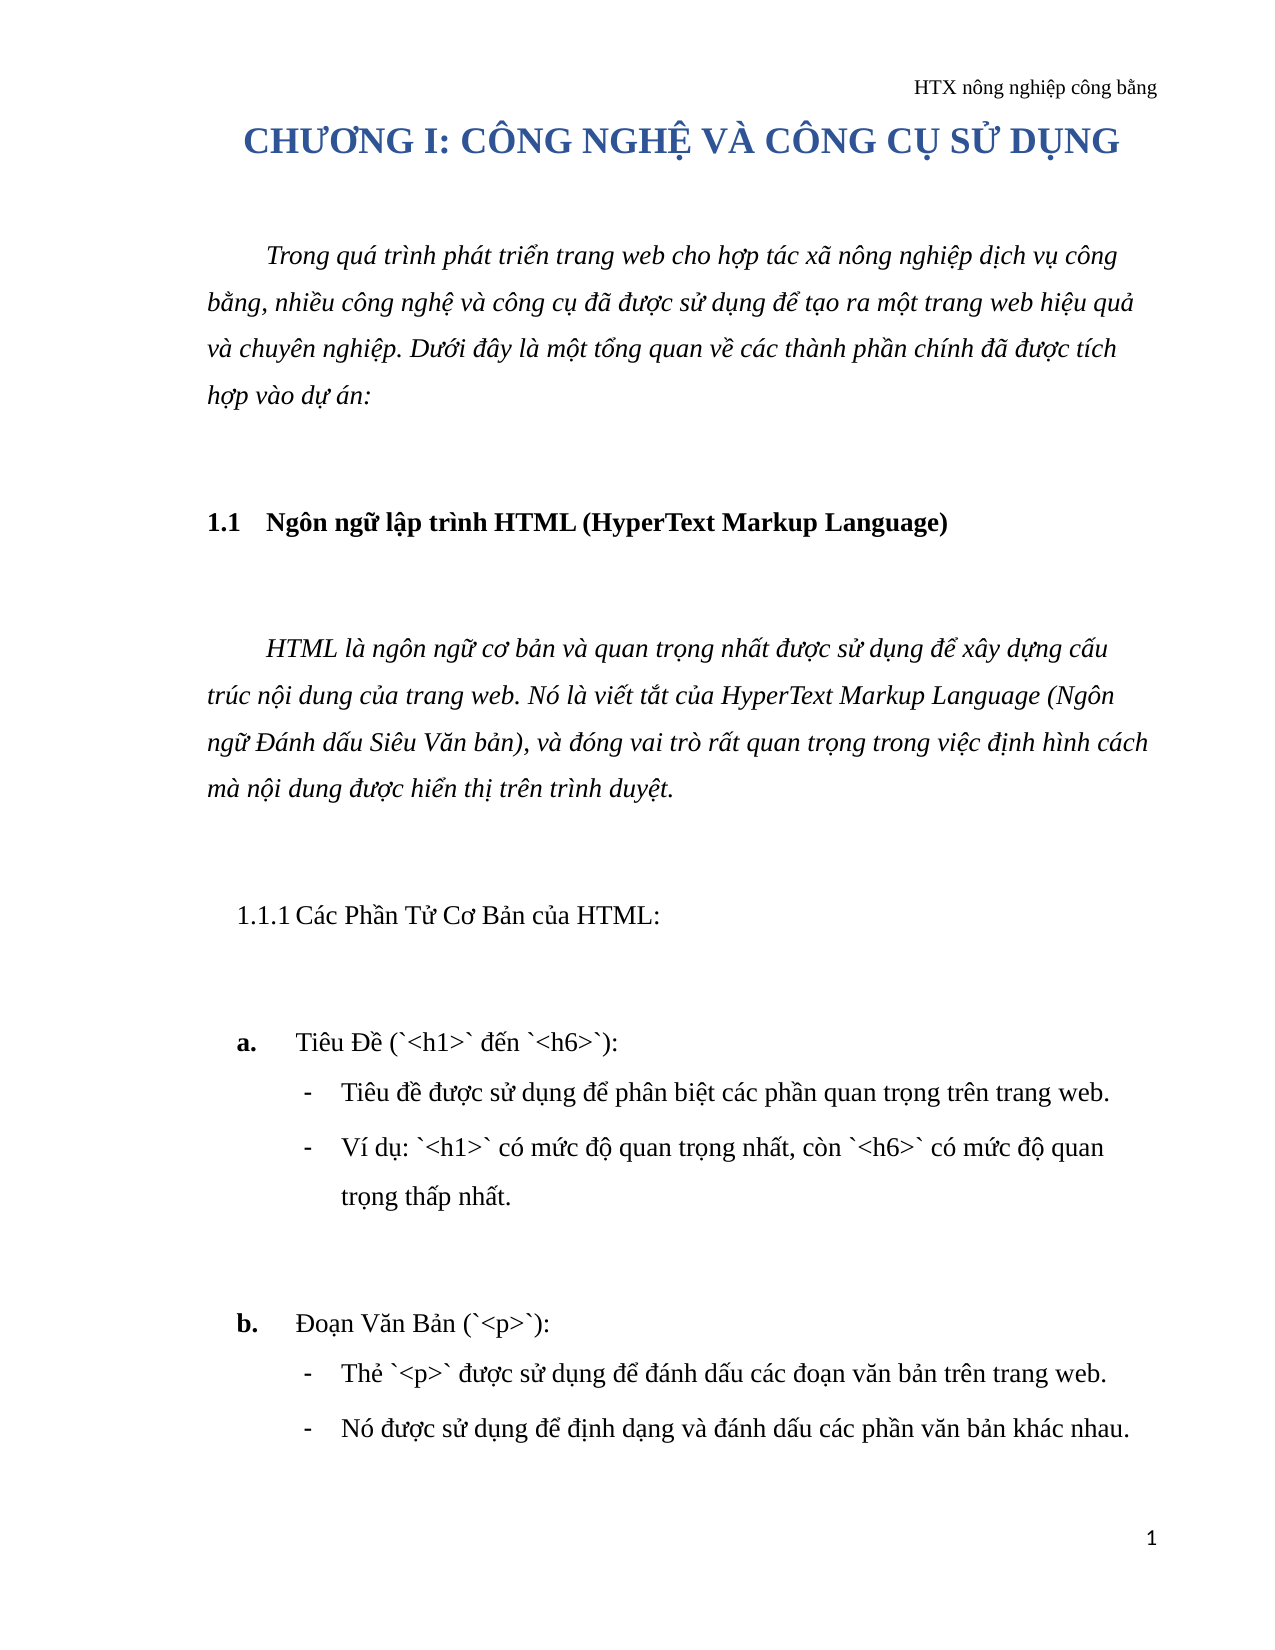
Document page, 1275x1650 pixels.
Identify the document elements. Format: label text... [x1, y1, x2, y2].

list Ngôn ngữ lập trình HTML (HyperText Markup Language) [207, 506, 1157, 537]
list Tiêu đề được sử dụng để phân biệt các phần quan trọng trên trang web. [303, 1072, 1157, 1109]
list Ví dụ: `<h1>` có mức độ quan trọng nhất, còn `<h6>` có mức độ quan trọng thấp nhất. [303, 1128, 1157, 1211]
list Thẻ `<p>` được sử dụng để đánh dấu các đoạn văn bản trên trang web. [303, 1353, 1157, 1390]
text HTML là ngôn ngữ cơ bản và quan trọng nhất được sử dụng để xây dựng cấu trúc nội dung của trang web. Nó là viết tắt của HyperText Markup Language (Ngôn ngữ Đánh dấu Siêu Văn bản), và đóng vai trò rất quan trọng trong việc định hình cách mà nội dung được hiển thị trên trình duyệt. [207, 632, 1157, 803]
subtitle CHƯƠNG I: CÔNG NGHỆ VÀ CÔNG CỤ SỬ DỤNG [207, 118, 1157, 161]
text Trong quá trình phát triển trang web cho hợp tác xã nông nghiệp dịch vụ công bằng, nhiều công nghệ và công cụ đã được sử dụng để tạo ra một trang web hiệu quả và chuyên nghiệp. Dưới đây là một tổng quan về các thành phần chính đã được tích hợp vào dự án: [207, 239, 1157, 410]
list Nó được sử dụng để định dạng và đánh dấu các phần văn bản khác nhau. [303, 1409, 1157, 1446]
list Tiêu Đề (`<h1>` đến `<h6>`): [236, 1026, 1157, 1057]
list Các Phần Tử Cơ Bản của HTML: [236, 899, 1157, 930]
list Đoạn Văn Bản (`<p>`): [236, 1307, 1157, 1338]
